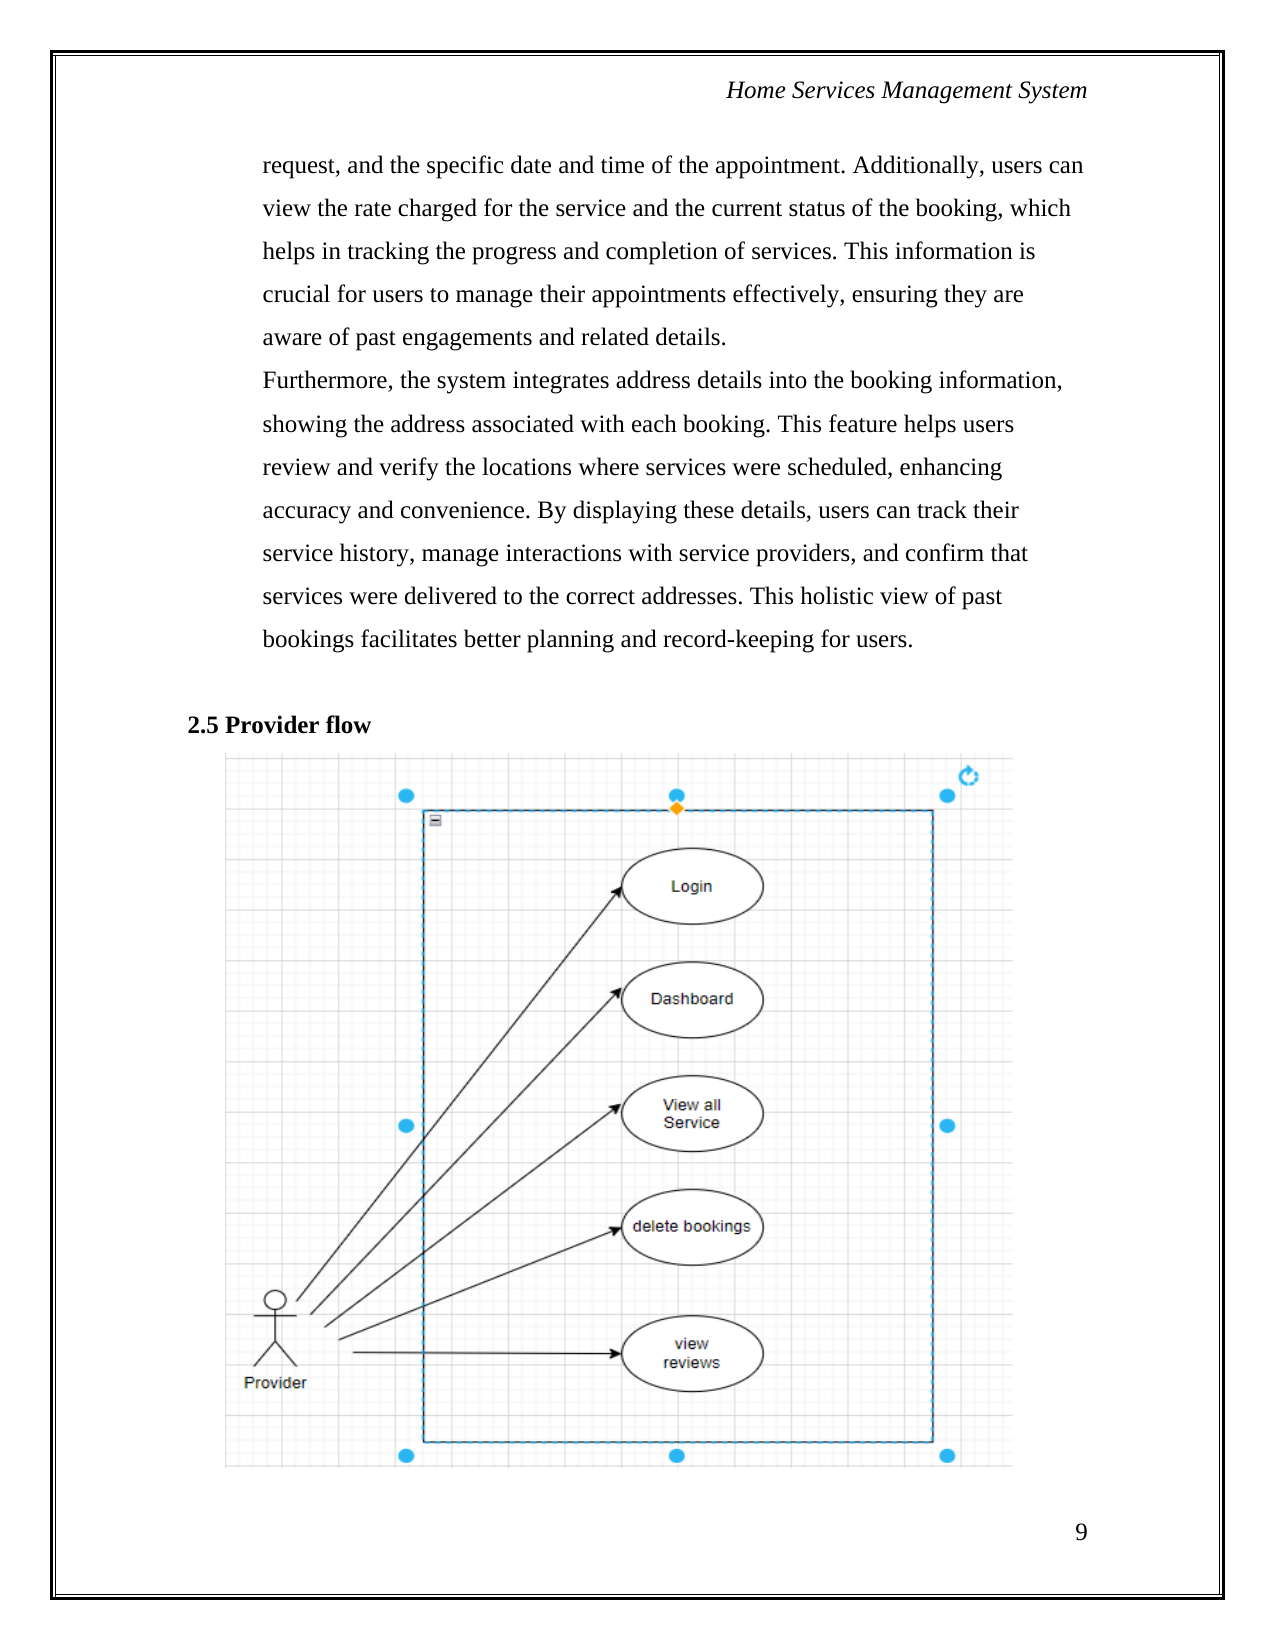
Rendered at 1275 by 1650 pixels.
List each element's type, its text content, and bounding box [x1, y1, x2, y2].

picture [225, 753, 1013, 1468]
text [262, 150, 1087, 351]
list Provider flow [187, 711, 1087, 739]
text Furthermore, the system integrates address details into the booking information, showing the address associated with each booking. This feature helps users review and verify the locations where services were scheduled, enhancing accuracy and convenience. By displaying these details, users can track their service history, manage interactions with service providers, and confirm that services were delivered to the correct addresses. This holistic view of past bookings facilitates better planning and record-keeping for users. [262, 366, 1087, 653]
